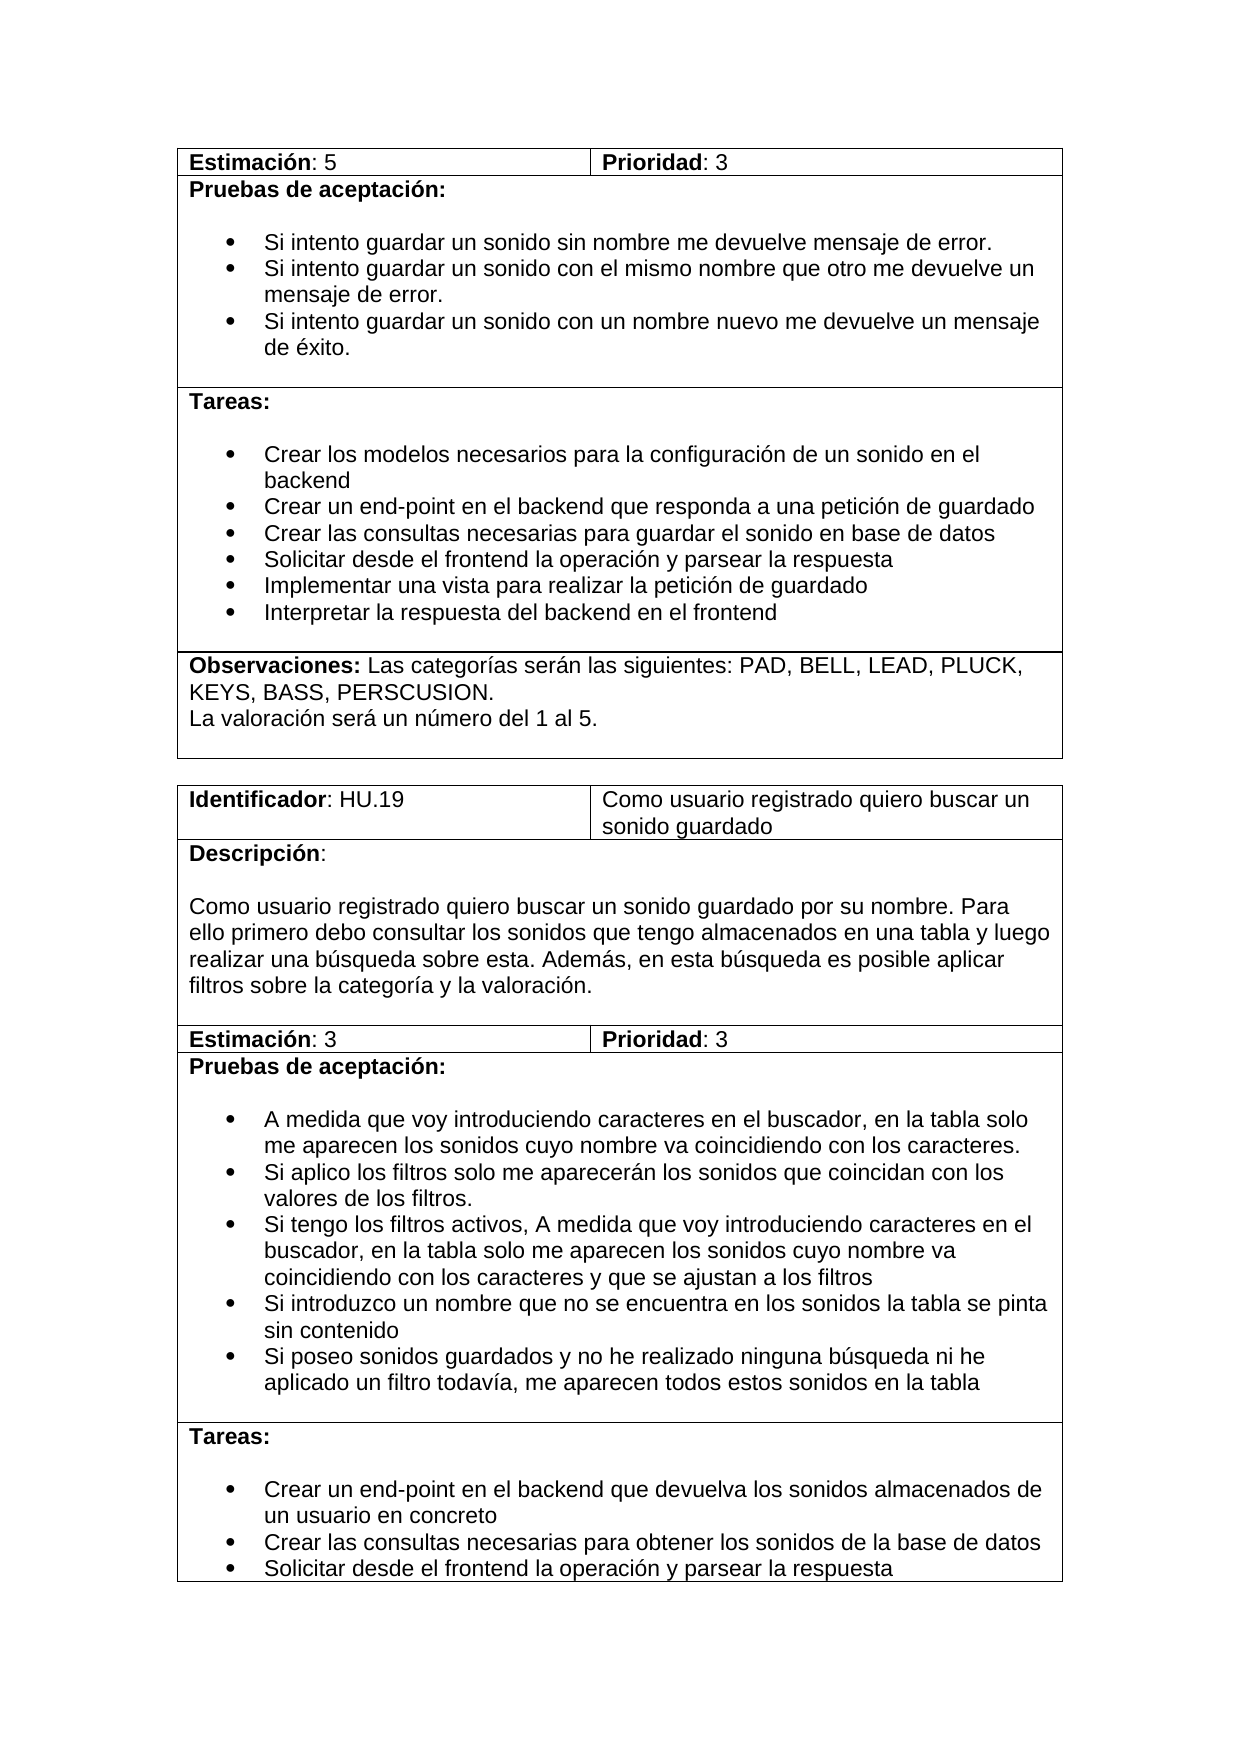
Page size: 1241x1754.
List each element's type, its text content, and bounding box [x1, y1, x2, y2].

table_cell Descripción: Como usuario registrado quiero buscar un sonido guardado por su nombre. Para ello primero debo consultar los sonidos que tengo almacenados en una tabla y luego realizar una búsqueda sobre esta. Además, en esta búsqueda es posible aplicar filtros sobre la categoría y la valoración. [178, 840, 1062, 1024]
table_cell Tareas: Crear los modelos necesarios para la configuración de un sonido en el backend Crear un end-point en el backend que responda a una petición de guardado Crear las consultas necesarias para guardar el sonido en base de datos Solicitar desde el frontend la operación y parsear la respuesta Implementar una vista para realizar la petición de guardado Interpretar la respuesta del backend en el frontend [178, 388, 1062, 651]
table_cell Estimación: 5 [178, 149, 590, 175]
table_header Identificador: HU.19 [178, 786, 590, 839]
table_cell Pruebas de aceptación: A medida que voy introduciendo caracteres en el buscador, en la tabla solo me aparecen los sonidos cuyo nombre va coincidiendo con los caracteres. Si aplico los filtros solo me aparecerán los sonidos que coincidan con los valores de los filtros. Si tengo los filtros activos, A medida que voy introduciendo caracteres en el buscador, en la tabla solo me aparecen los sonidos cuyo nombre va coincidiendo con los caracteres y que se ajustan a los filtros Si introduzco un nombre que no se encuentra en los sonidos la tabla se pinta sin contenido Si poseo sonidos guardados y no he realizado ninguna búsqueda ni he aplicado un filtro todavía, me aparecen todos estos sonidos en la tabla [178, 1053, 1062, 1422]
table_cell Observaciones: Las categorías serán las siguientes: PAD, BELL, LEAD, PLUCK, KEYS, BASS, PERSCUSION. La valoración será un número del 1 al 5. [178, 653, 1062, 758]
table_cell Prioridad: 3 [591, 1026, 1062, 1052]
table_cell Prioridad: 3 [591, 149, 1062, 175]
table_header Como usuario registrado quiero buscar un sonido guardado [591, 786, 1062, 839]
table_cell Pruebas de aceptación: Si intento guardar un sonido sin nombre me devuelve mensaje de error. Si intento guardar un sonido con el mismo nombre que otro me devuelve un mensaje de error. Si intento guardar un sonido con un nombre nuevo me devuelve un mensaje de éxito. [178, 176, 1062, 387]
table_cell Estimación: 3 [178, 1026, 590, 1052]
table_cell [178, 1423, 1062, 1581]
